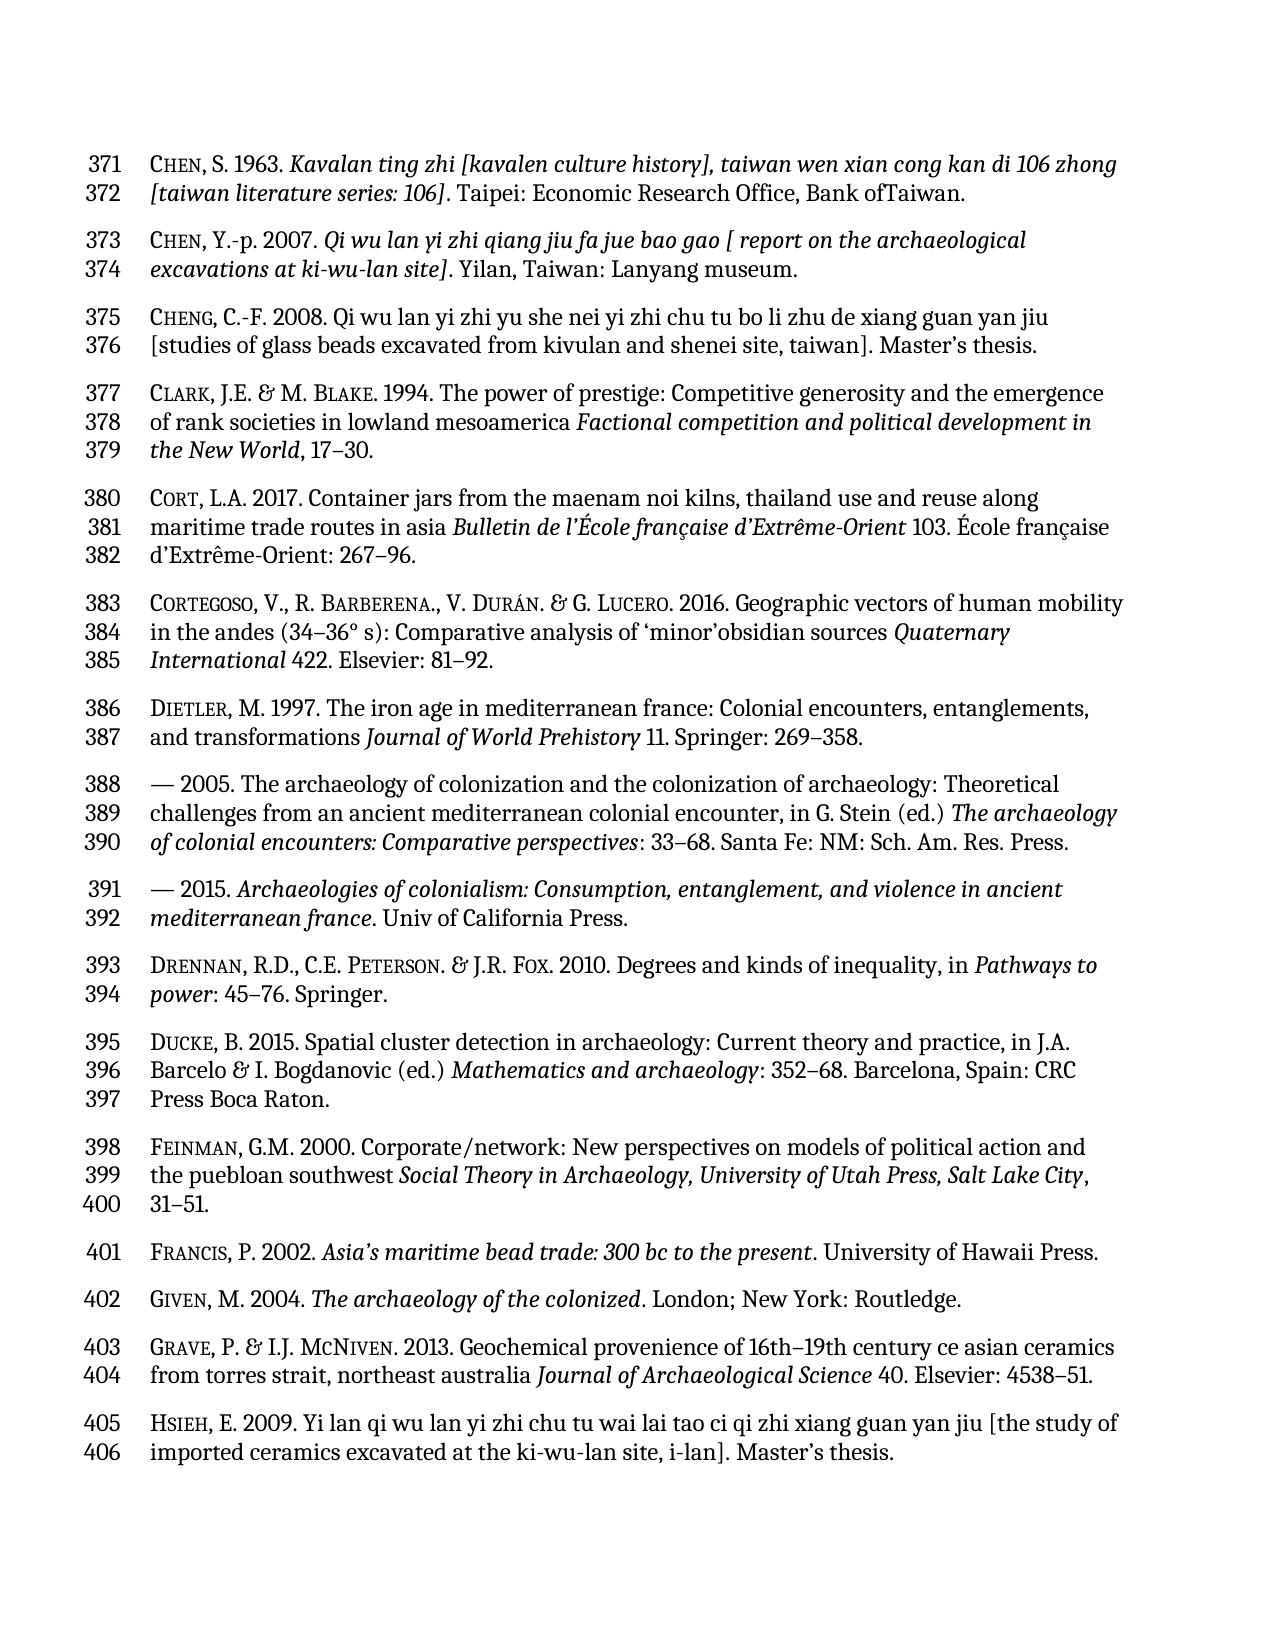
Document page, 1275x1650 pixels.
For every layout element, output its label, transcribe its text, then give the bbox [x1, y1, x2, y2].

text Chen, Y.-p. 2007. Qi wu lan yi zhi qiang jiu fa jue bao gao [ report on the archaeological excavations at ki-wu-lan site]. Yilan, Taiwan: Lanyang museum. [150, 226, 1125, 284]
text — 2005. The archaeology of colonization and the colonization of archaeology: Theoretical challenges from an ancient mediterranean colonial encounter, in G. Stein (ed.) The archaeology of colonial encounters: Comparative perspectives: 33–68. Santa Fe: NM: Sch. Am. Res. Press. [150, 770, 1125, 856]
text Cort, L.A. 2017. Container jars from the maenam noi kilns, thailand use and reuse along maritime trade routes in asia Bulletin de l’École française d’Extrême-Orient 103. École française d’Extrême-Orient: 267–96. [150, 484, 1125, 570]
text Feinman, G.M. 2000. Corporate/network: New perspectives on models of political action and the puebloan southwest Social Theory in Archaeology, University of Utah Press, Salt Lake City, 31–51. [150, 1132, 1125, 1219]
text — 2015. Archaeologies of colonialism: Consumption, entanglement, and violence in ancient mediterranean france. Univ of California Press. [150, 875, 1125, 932]
text Grave, P. & I.J. McNiven. 2013. Geochemical provenience of 16th–19th century ce asian ceramics from torres strait, northeast australia Journal of Archaeological Science 40. Elsevier: 4538–51. [150, 1332, 1125, 1390]
text Clark, J.E. & M. Blake. 1994. The power of prestige: Competitive generosity and the emergence of rank societies in lowland mesoamerica Factional competition and political development in the New World, 17–30. [150, 379, 1125, 465]
text Given, M. 2004. The archaeology of the colonized. London; New York: Routledge. [150, 1285, 1125, 1314]
text Hsieh, E. 2009. Yi lan qi wu lan yi zhi chu tu wai lai tao ci qi zhi xiang guan yan jiu [the study of imported ceramics excavated at the ki-wu-lan site, i-lan]. Master’s thesis. [150, 1409, 1125, 1466]
text Dietler, M. 1997. The iron age in mediterranean france: Colonial encounters, entanglements, and transformations Journal of World Prehistory 11. Springer: 269–358. [150, 694, 1125, 751]
text Drennan, R.D., C.E. Peterson. & J.R. Fox. 2010. Degrees and kinds of inequality, in Pathways to power: 45–76. Springer. [150, 951, 1125, 1009]
text Ducke, B. 2015. Spatial cluster detection in archaeology: Current theory and practice, in J.A. Barcelo & I. Bogdanovic (ed.) Mathematics and archaeology: 352–68. Barcelona, Spain: CRC Press Boca Raton. [150, 1027, 1125, 1114]
text Francis, P. 2002. Asia’s maritime bead trade: 300 bc to the present. University of Hawaii Press. [150, 1237, 1125, 1266]
text Cheng, C.-F. 2008. Qi wu lan yi zhi yu she nei yi zhi chu tu bo li zhu de xiang guan yan jiu [studies of glass beads excavated from kivulan and shenei site, taiwan]. Master’s thesis. [150, 302, 1125, 360]
text Chen, S. 1963. Kavalan ting zhi [kavalen culture history], taiwan wen xian cong kan di 106 zhong [taiwan literature series: 106]. Taipei: Economic Research Office, Bank ofTaiwan. [150, 150, 1125, 207]
text Cortegoso, V., R. Barberena., V. Durán. & G. Lucero. 2016. Geographic vectors of human mobility in the andes (34–36° s): Comparative analysis of ‘minor’obsidian sources Quaternary International 422. Elsevier: 81–92. [150, 589, 1125, 675]
